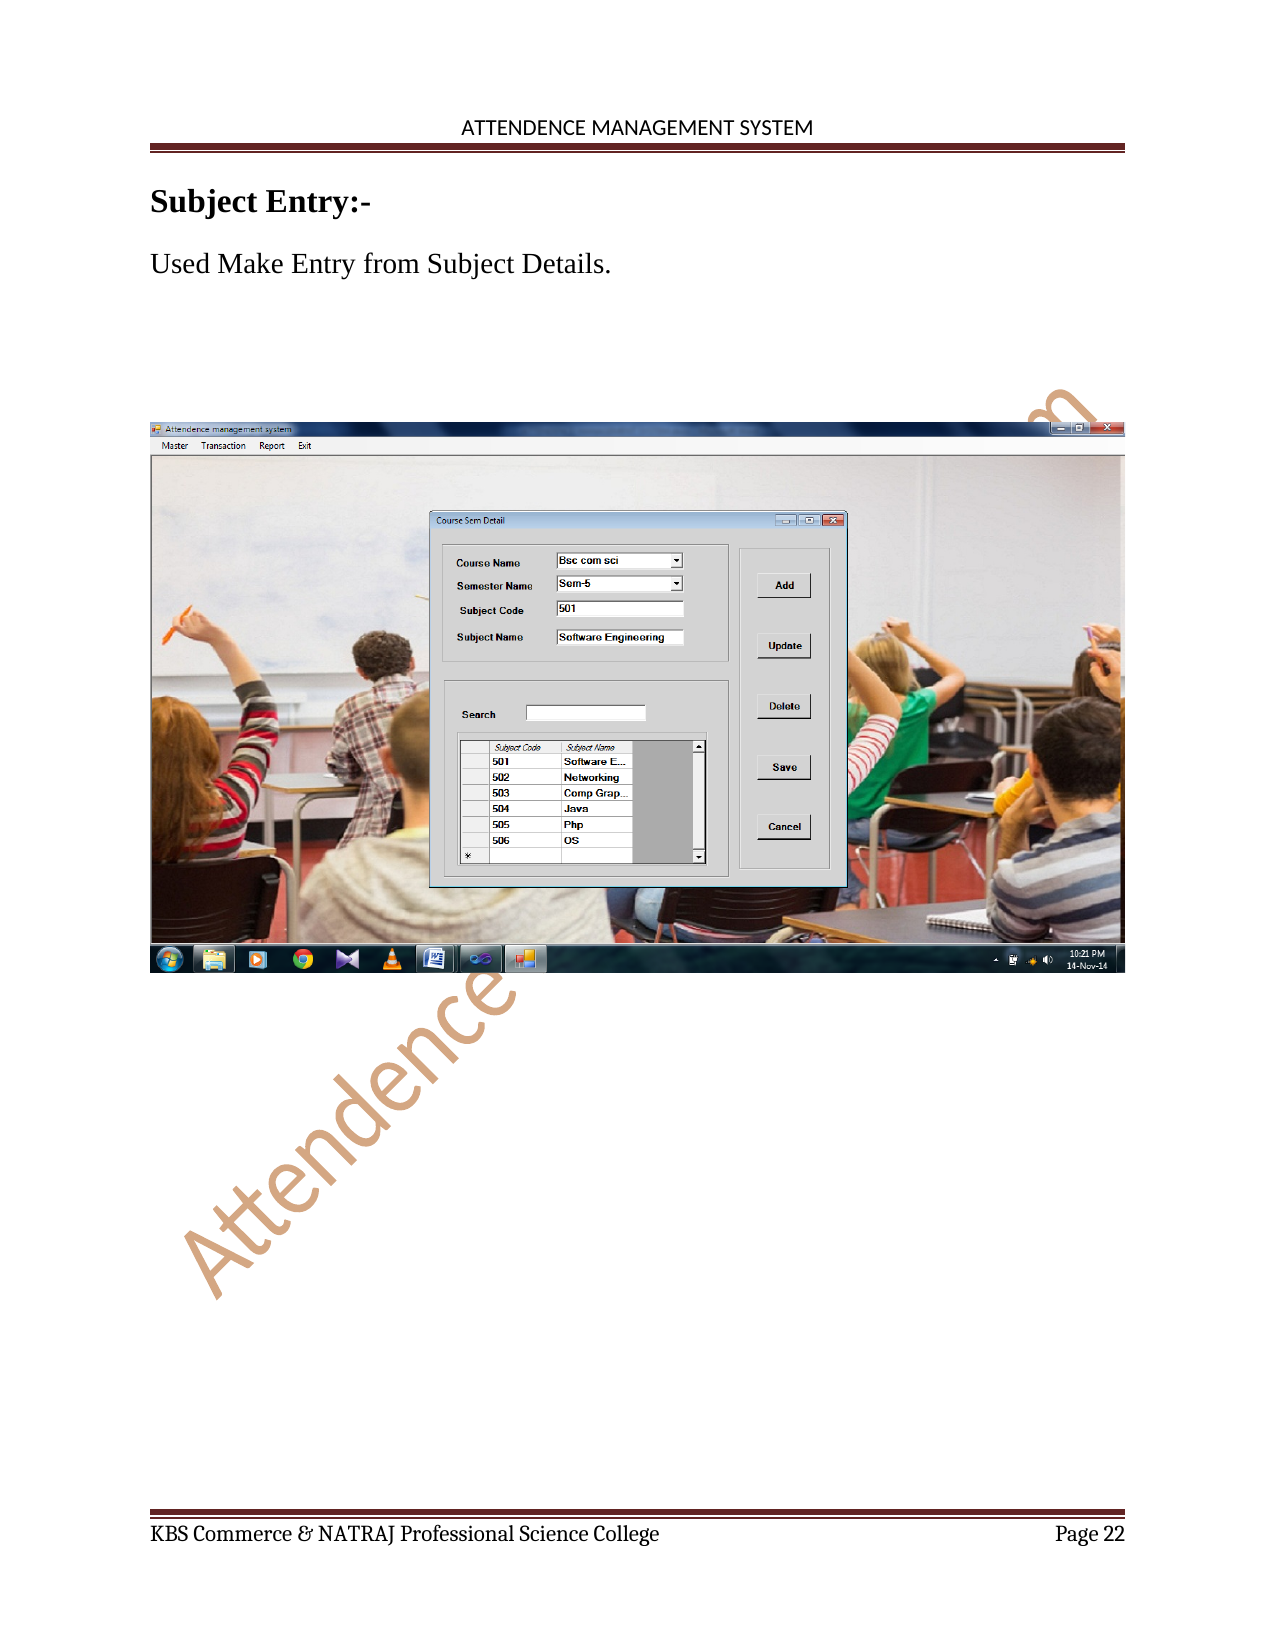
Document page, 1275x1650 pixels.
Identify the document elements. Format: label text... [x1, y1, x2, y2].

text Subject Entry:- [150, 181, 1125, 219]
picture [150, 422, 1125, 973]
text Used Make Entry from Subject Details. [150, 246, 1125, 279]
